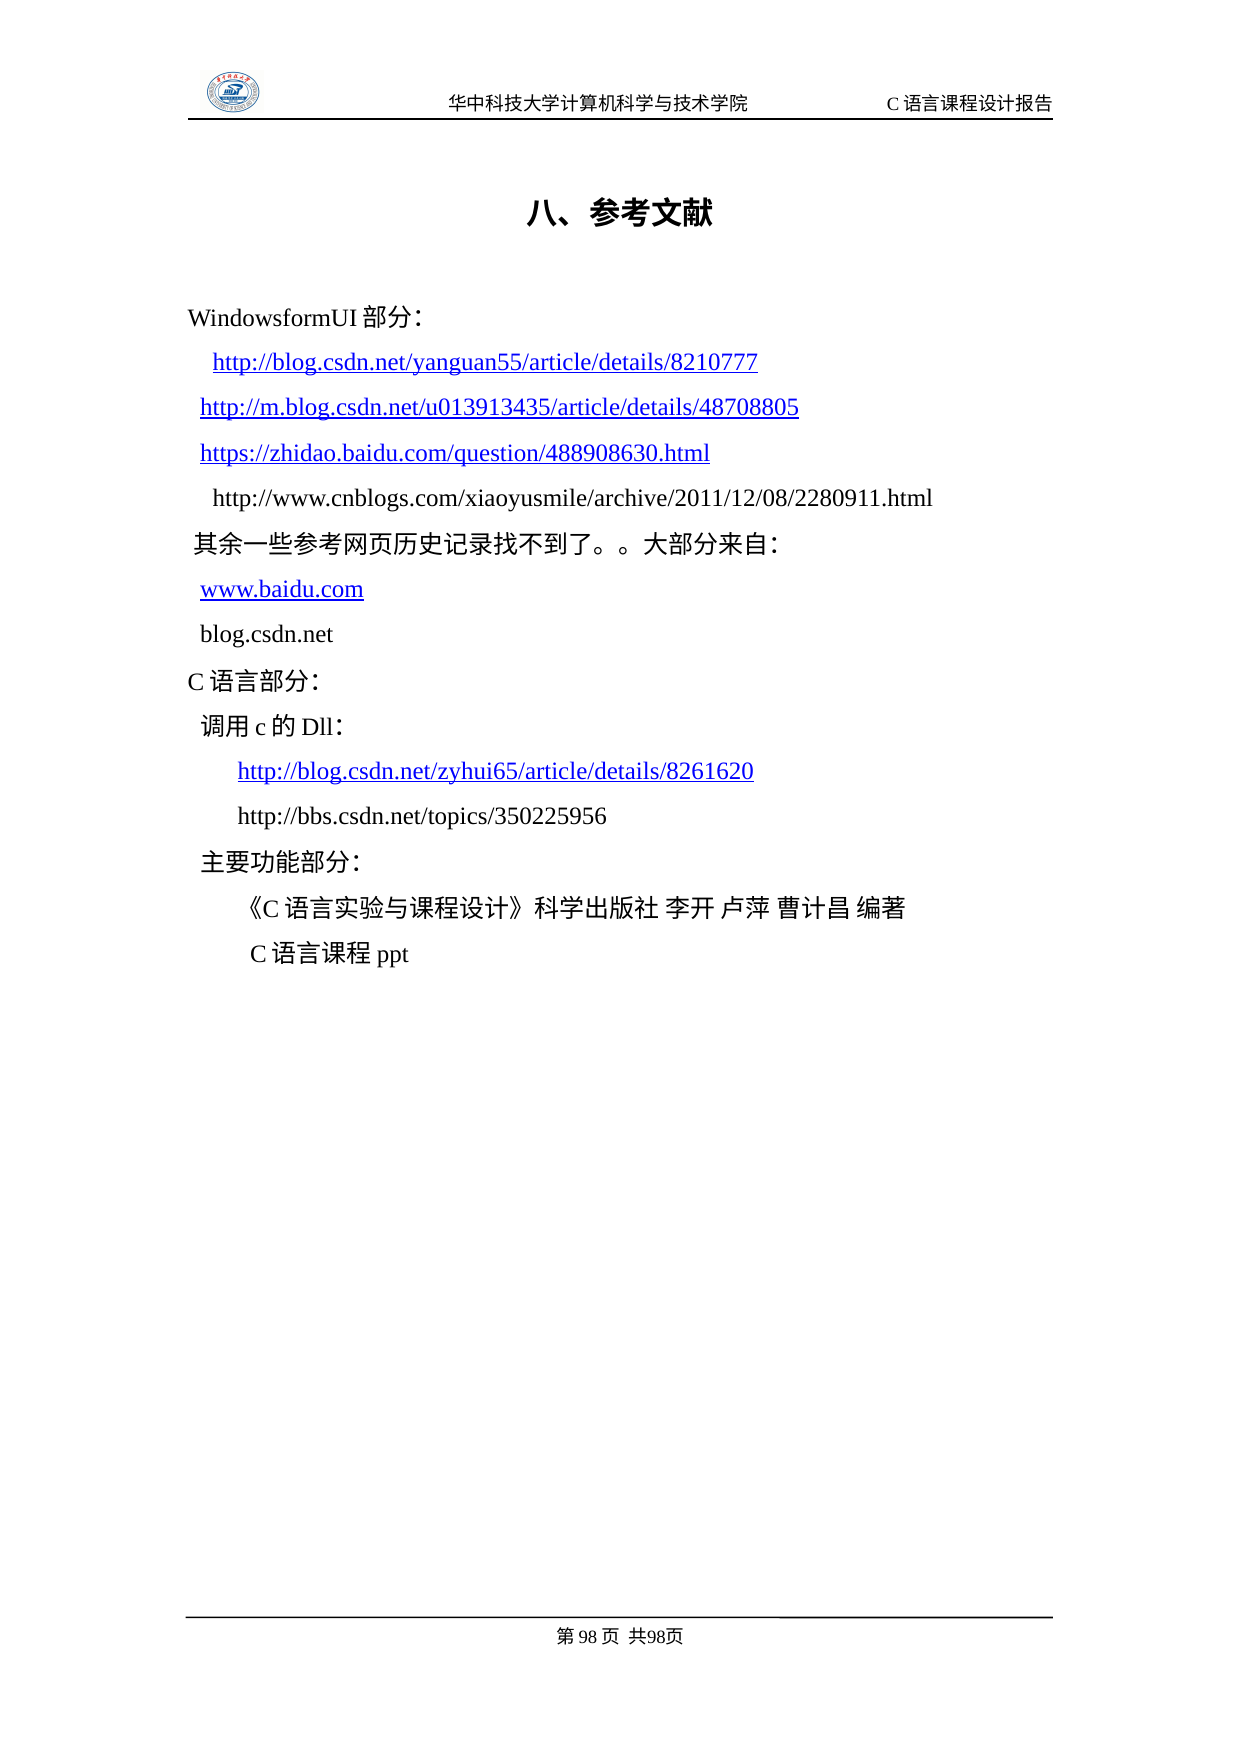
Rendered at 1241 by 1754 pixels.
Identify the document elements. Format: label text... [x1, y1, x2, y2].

text http://m.blog.csdn.net/u013913435/article/details/48708805 [187, 384, 1053, 429]
text http://blog.csdn.net/zyhui65/article/details/8261620 [187, 747, 1053, 793]
text www.baidu.com [187, 566, 1053, 611]
text https://zhidao.baidu.com/question/488908630.html [187, 429, 1053, 475]
text http://blog.csdn.net/yanguan55/article/details/8210777 [187, 339, 1053, 384]
text http://www.cnblogs.com/xiaoyusmile/archive/2011/12/08/2280911.html [187, 475, 1053, 520]
text C语言部分： [187, 657, 1053, 702]
text 主要功能部分： [187, 838, 1053, 884]
text 其余一些参考网页历史记录找不到了。。大部分来自： [187, 520, 1053, 566]
text 调用c的Dll： [187, 702, 1053, 747]
text blog.csdn.net [187, 611, 1053, 657]
picture [200, 70, 264, 113]
text 《C语言实验与课程设计》科学出版社 李开 卢萍 曹计昌 编著 [187, 884, 1053, 929]
text C语言课程ppt [187, 929, 1053, 974]
text http://bbs.csdn.net/topics/350225956 [187, 793, 1053, 838]
subtitle 八、参考文献 [187, 188, 1053, 233]
text WindowsformUI部分： [187, 293, 1053, 339]
